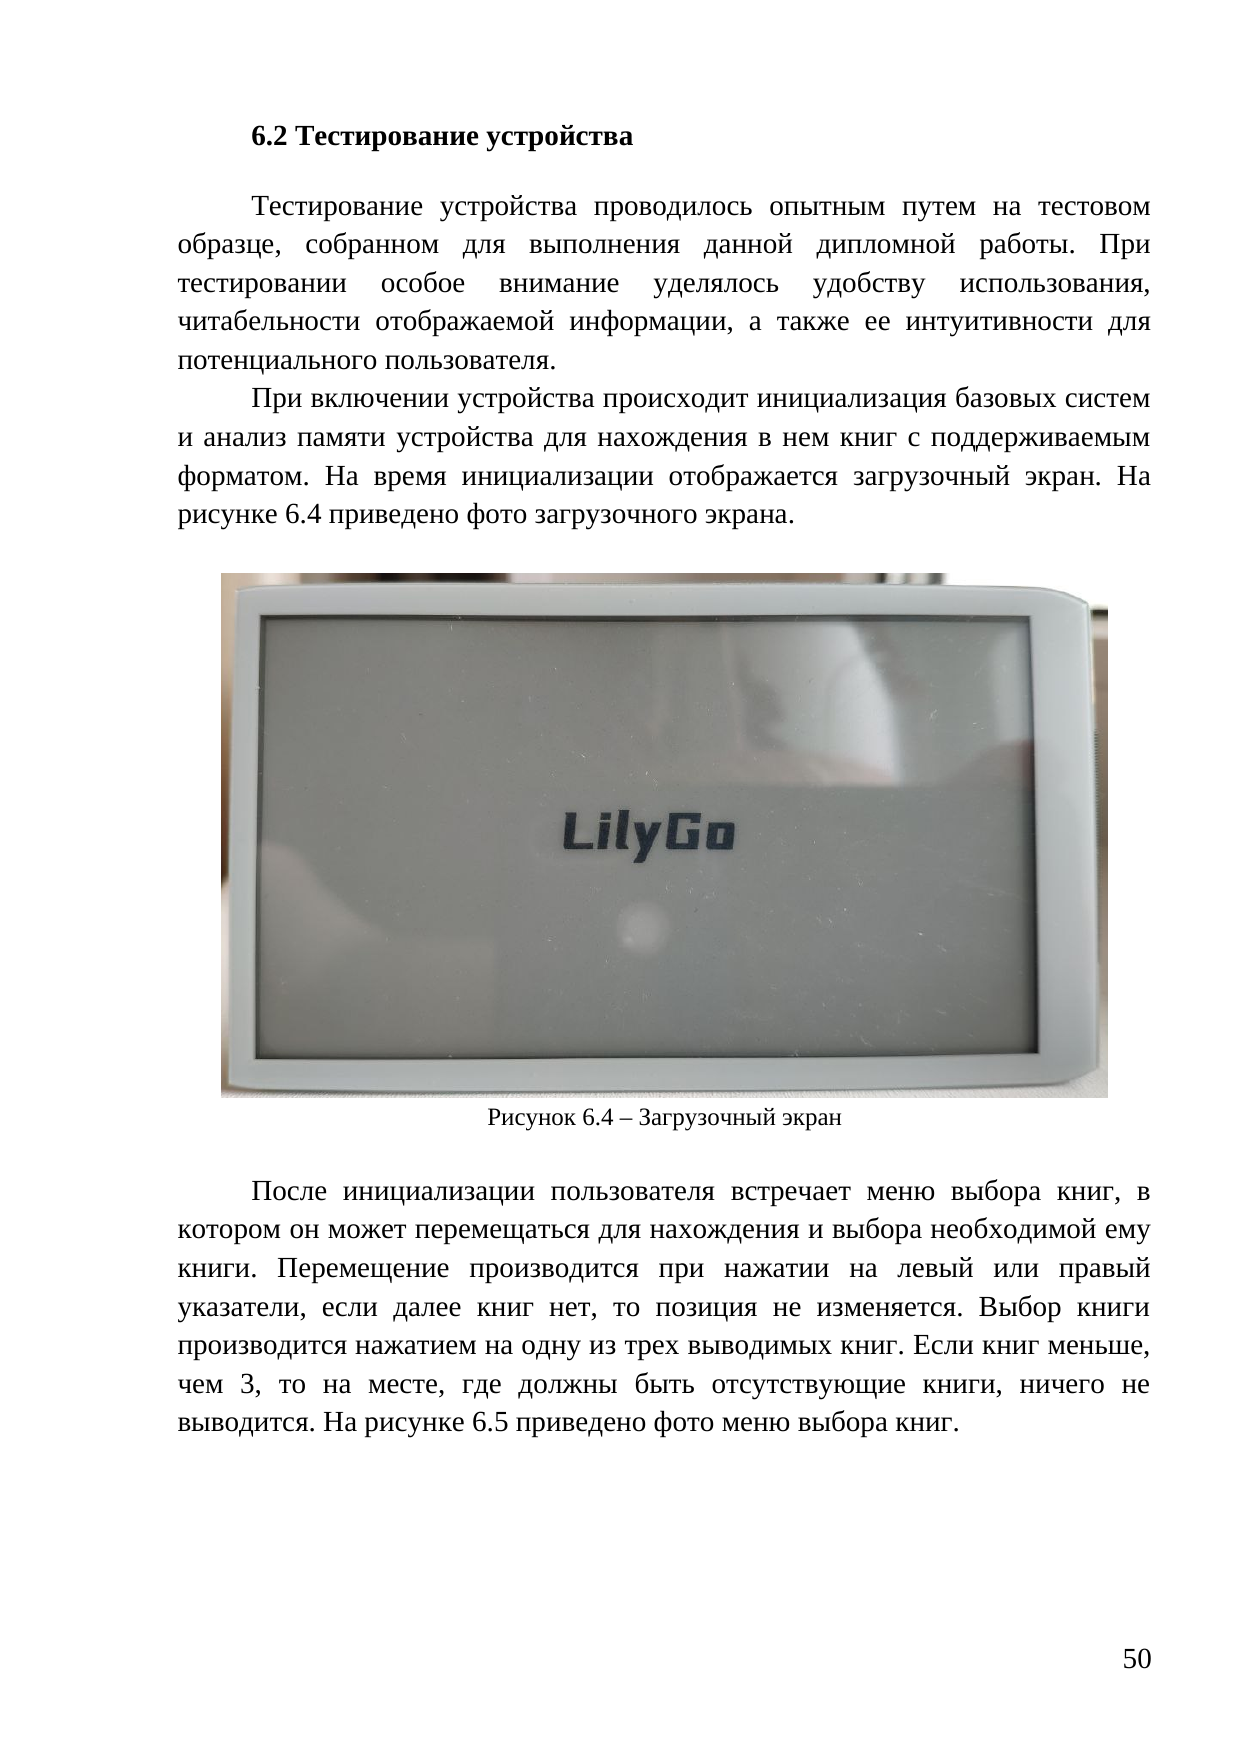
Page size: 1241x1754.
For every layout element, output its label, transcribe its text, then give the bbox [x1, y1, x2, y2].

text Тестирование устройства проводилось опытным путем на тестовом образце, собранном для выполнения данной дипломной работы. При тестировании особое внимание уделялось удобству использования, читабельности отображаемой информации, а также ее интуитивности для потенциального пользователя. [177, 188, 1152, 376]
text Рисунок 6.4 – Загрузочный экран [177, 1102, 1152, 1130]
picture [221, 573, 1108, 1098]
text При включении устройства происходит инициализация базовых систем и анализ памяти устройства для нахождения в нем книг с поддерживаемым форматом. На время инициализации отображается загрузочный экран. На рисунке 6.4 приведено фото загрузочного экрана. [177, 381, 1152, 530]
subtitle Тестирование устройства [251, 118, 1152, 152]
text После инициализации пользователя встречает меню выбора книг, в котором он может перемещаться для нахождения и выбора необходимой ему книги. Перемещение производится при нажатии на левый или правый указатели, если далее книг нет, то позиция не изменяется. Выбор книги производится нажатием на одну из трех выводимых книг. Если книг меньше, чем 3, то на месте, где должны быть отсутствующие книги, ничего не выводится. На рисунке 6.5 приведено фото меню выбора книг. [177, 1173, 1152, 1438]
